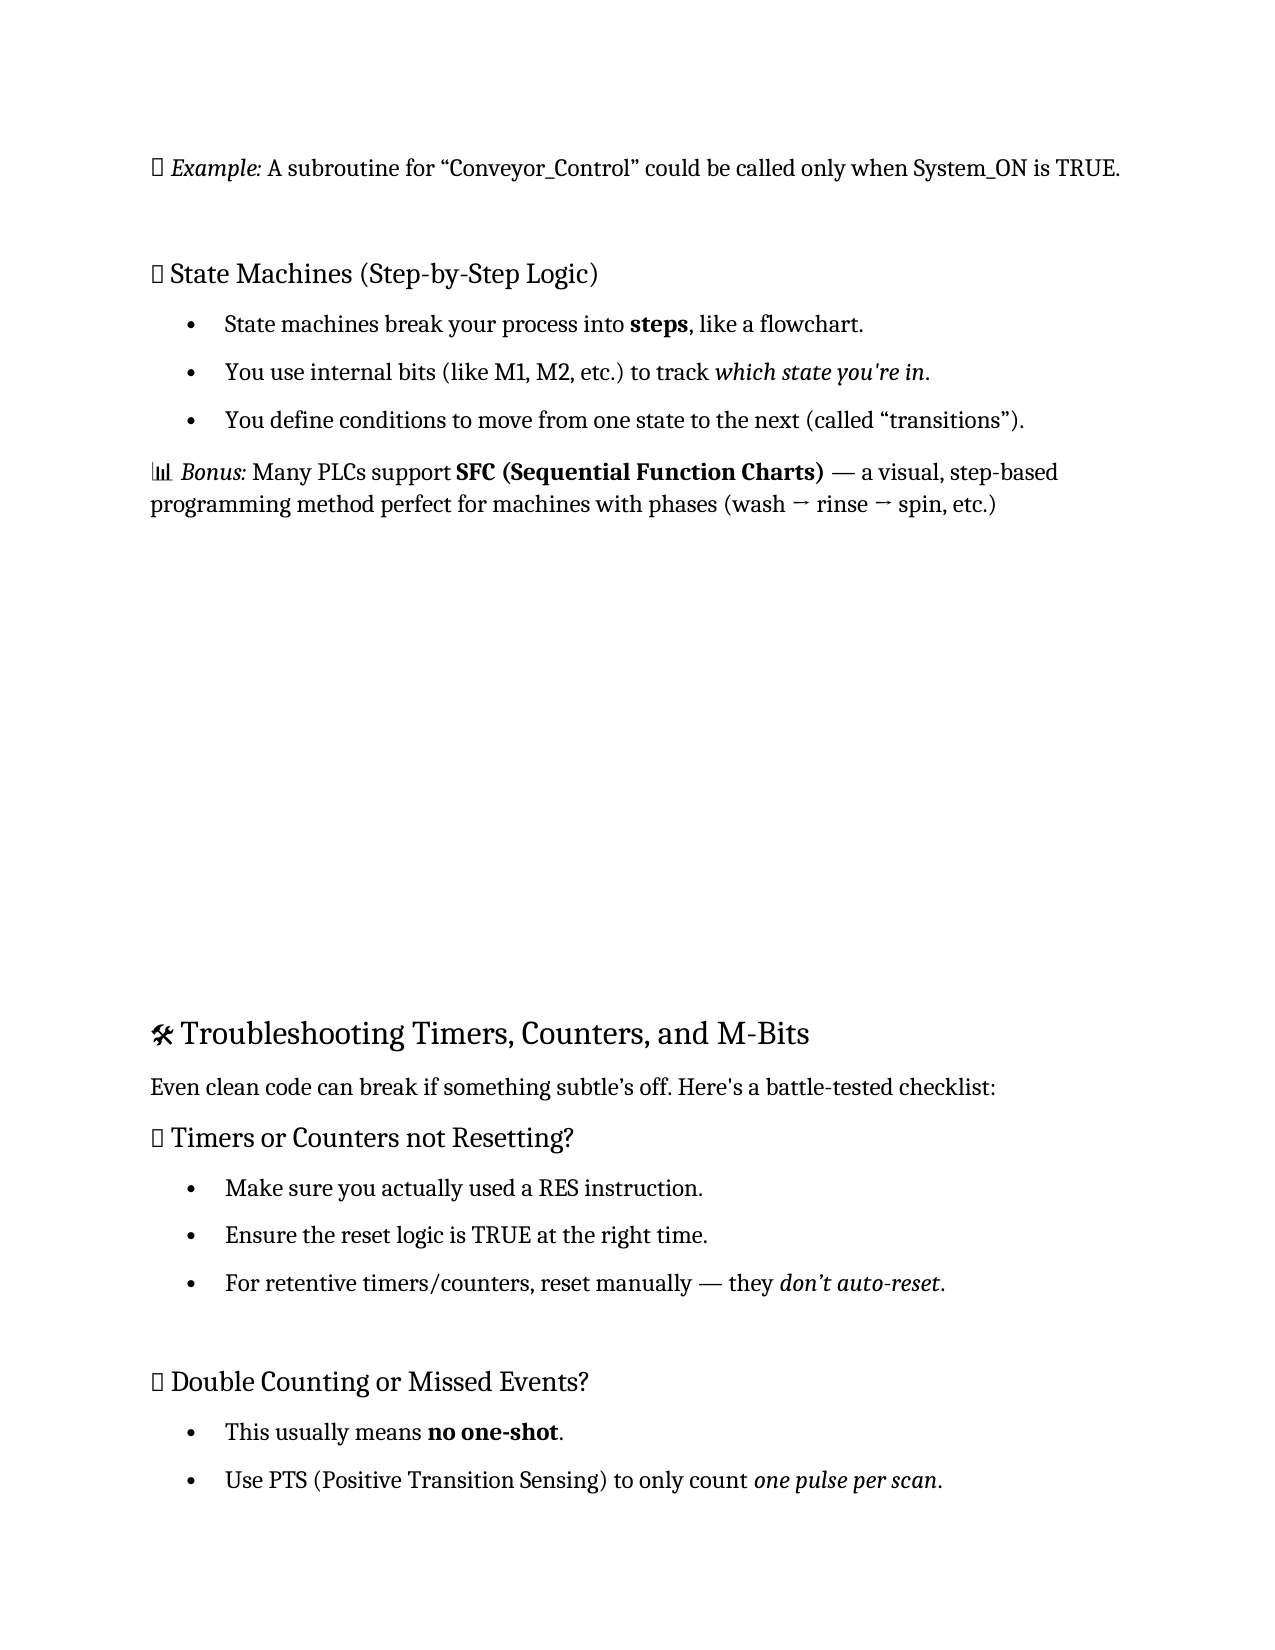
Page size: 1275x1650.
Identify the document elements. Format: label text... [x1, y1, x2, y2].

text ❌ Timers or Counters not Resetting? [150, 1120, 1125, 1154]
list This usually means no one-shot. [187, 1418, 1125, 1447]
list You define conditions to move from one state to the next (called “transitions”). [187, 406, 1125, 434]
text 🔁 Double Counting or Missed Events? [150, 1364, 1125, 1399]
list Make sure you actually used a RES instruction. [187, 1174, 1125, 1202]
text Even clean code can break if something subtle’s off. Here's a battle-tested checklist: [150, 1073, 1125, 1101]
text 📊 Bonus: Many PLCs support SFC (Sequential Function Charts) — a visual, step-based programming method perfect for machines with phases (wash → rinse → spin, etc.) [150, 453, 1125, 518]
text 📌 Example: A subroutine for “Conveyor_Control” could be called only when System_ON is TRUE. [150, 150, 1125, 184]
list Use PTS (Positive Transition Sensing) to only count one pulse per scan. [187, 1466, 1125, 1494]
list You use internal bits (like M1, M2, etc.) to track which state you're in. [187, 358, 1125, 387]
text 🧠 State Machines (Step-by-Step Logic) [150, 257, 1125, 291]
list State machines break your process into steps, like a flowchart. [187, 310, 1125, 339]
list Ensure the reset logic is TRUE at the right time. [187, 1221, 1125, 1250]
list For retentive timers/counters, reset manually — they don’t auto-reset. [187, 1269, 1125, 1298]
text 🛠️ Troubleshooting Timers, Counters, and M-Bits [150, 1014, 1125, 1053]
